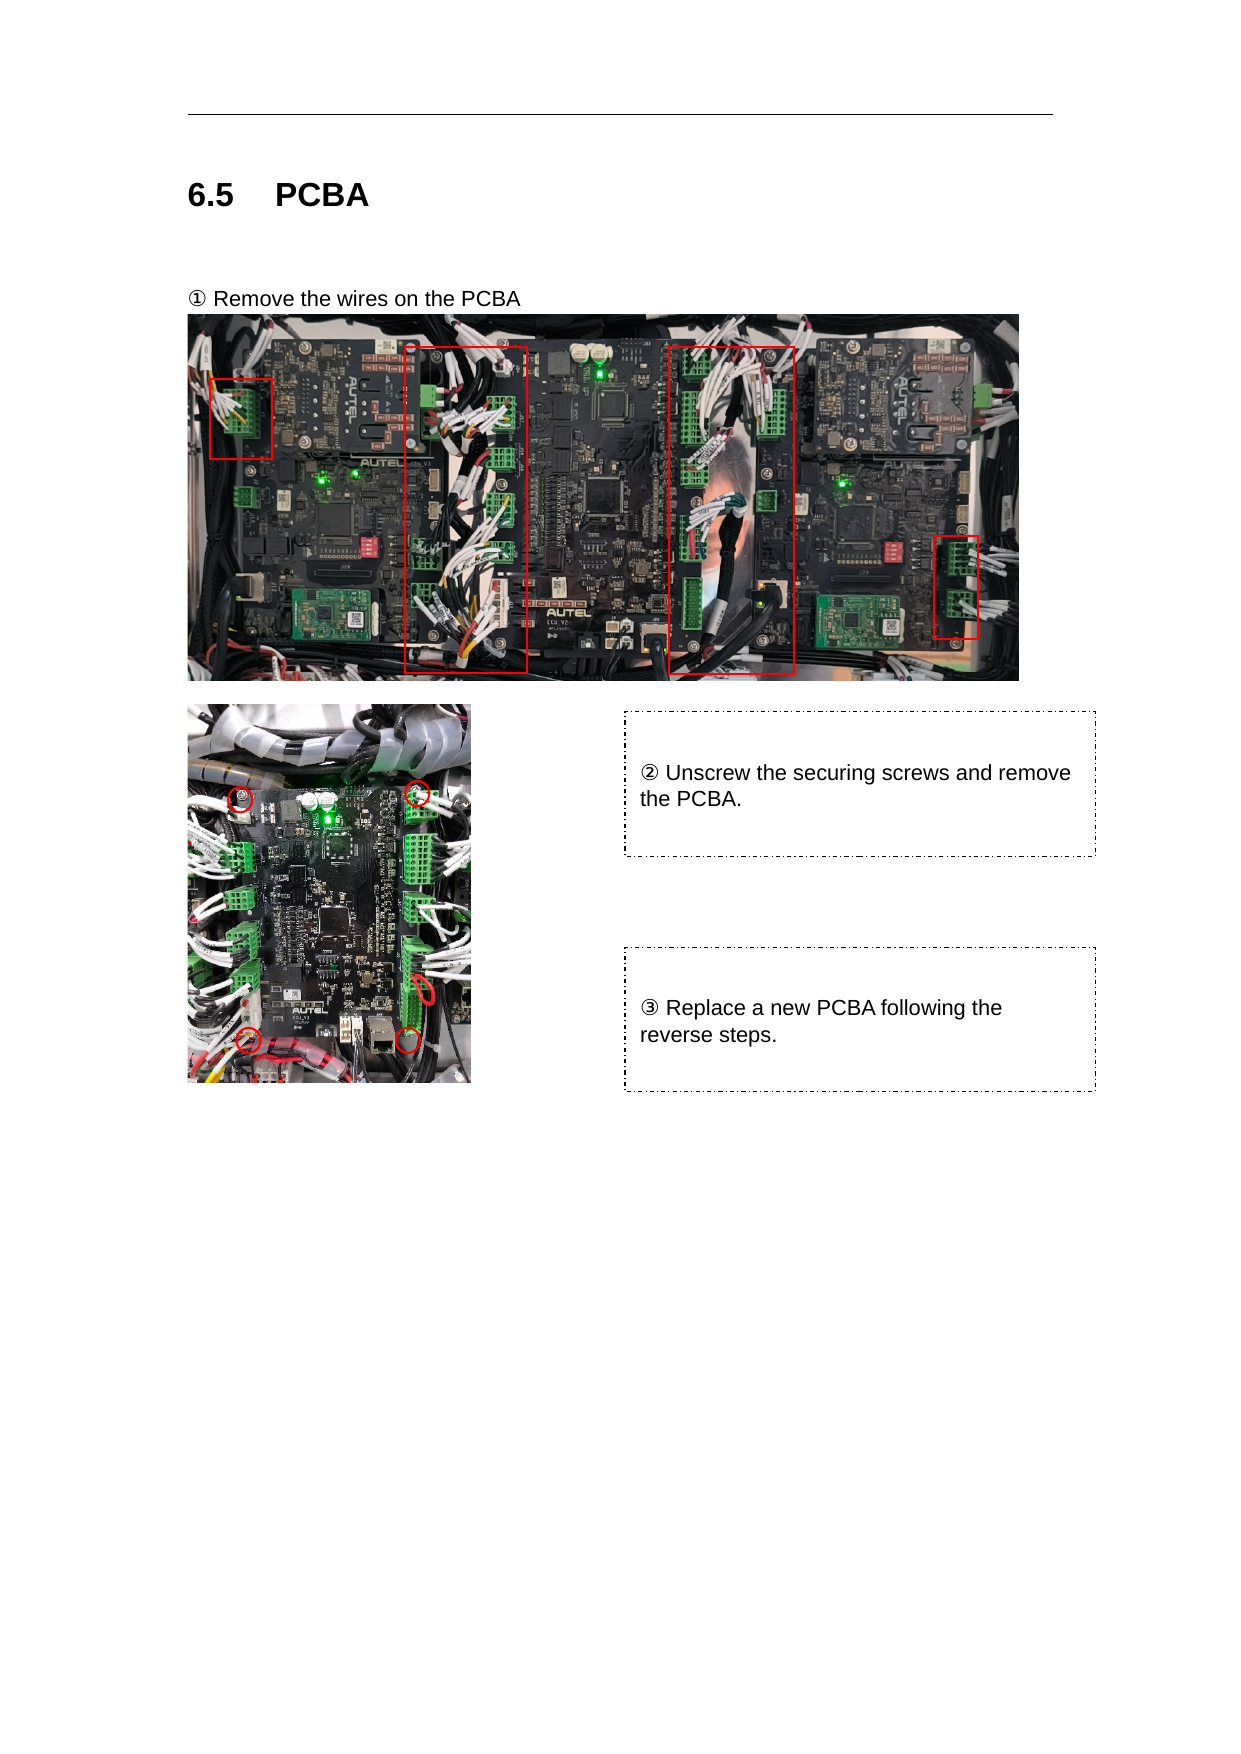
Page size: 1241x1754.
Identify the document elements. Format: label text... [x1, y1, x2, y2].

picture [187, 704, 471, 1083]
picture [187, 314, 1019, 681]
subtitle PCBA [187, 162, 1053, 227]
text ① Remove the wires on the PCBA [187, 282, 1053, 314]
